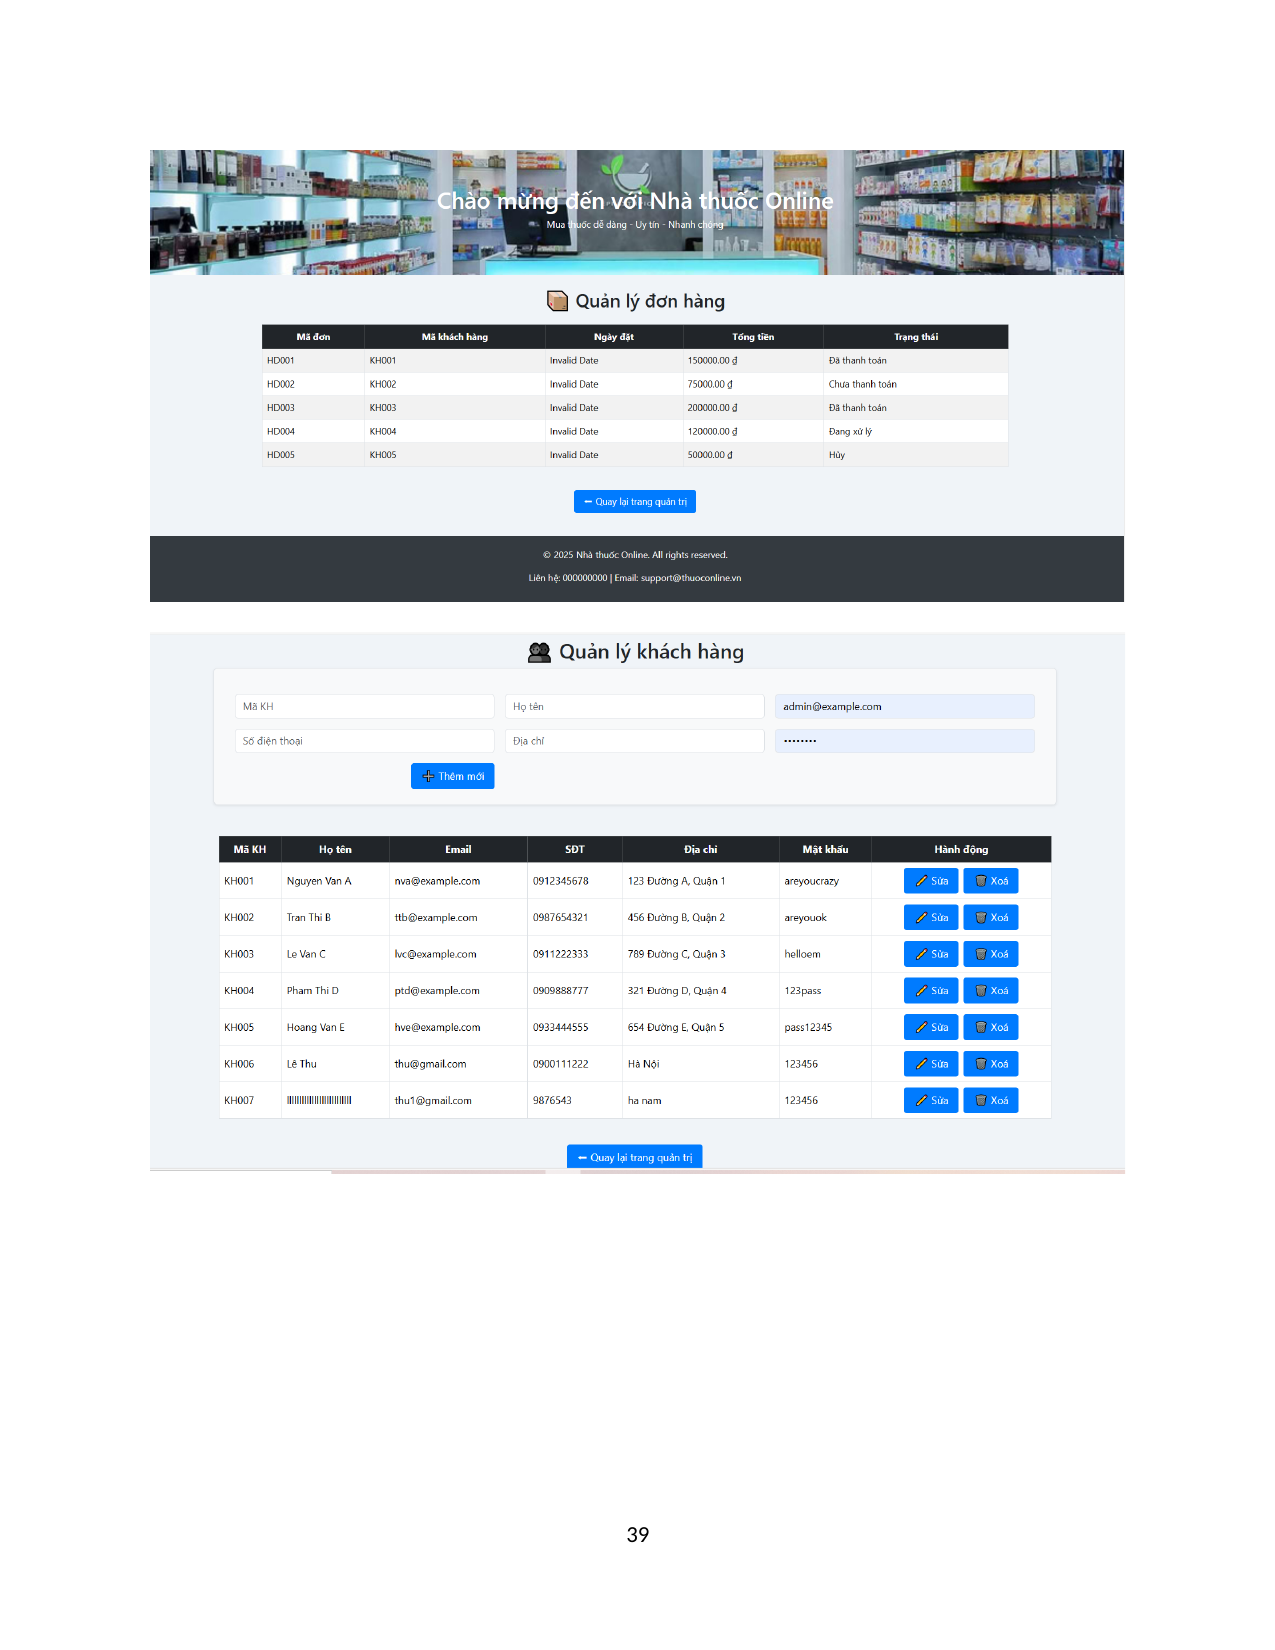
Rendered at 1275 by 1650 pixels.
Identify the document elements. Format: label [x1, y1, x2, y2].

picture [150, 150, 1125, 602]
picture [150, 632, 1125, 1174]
